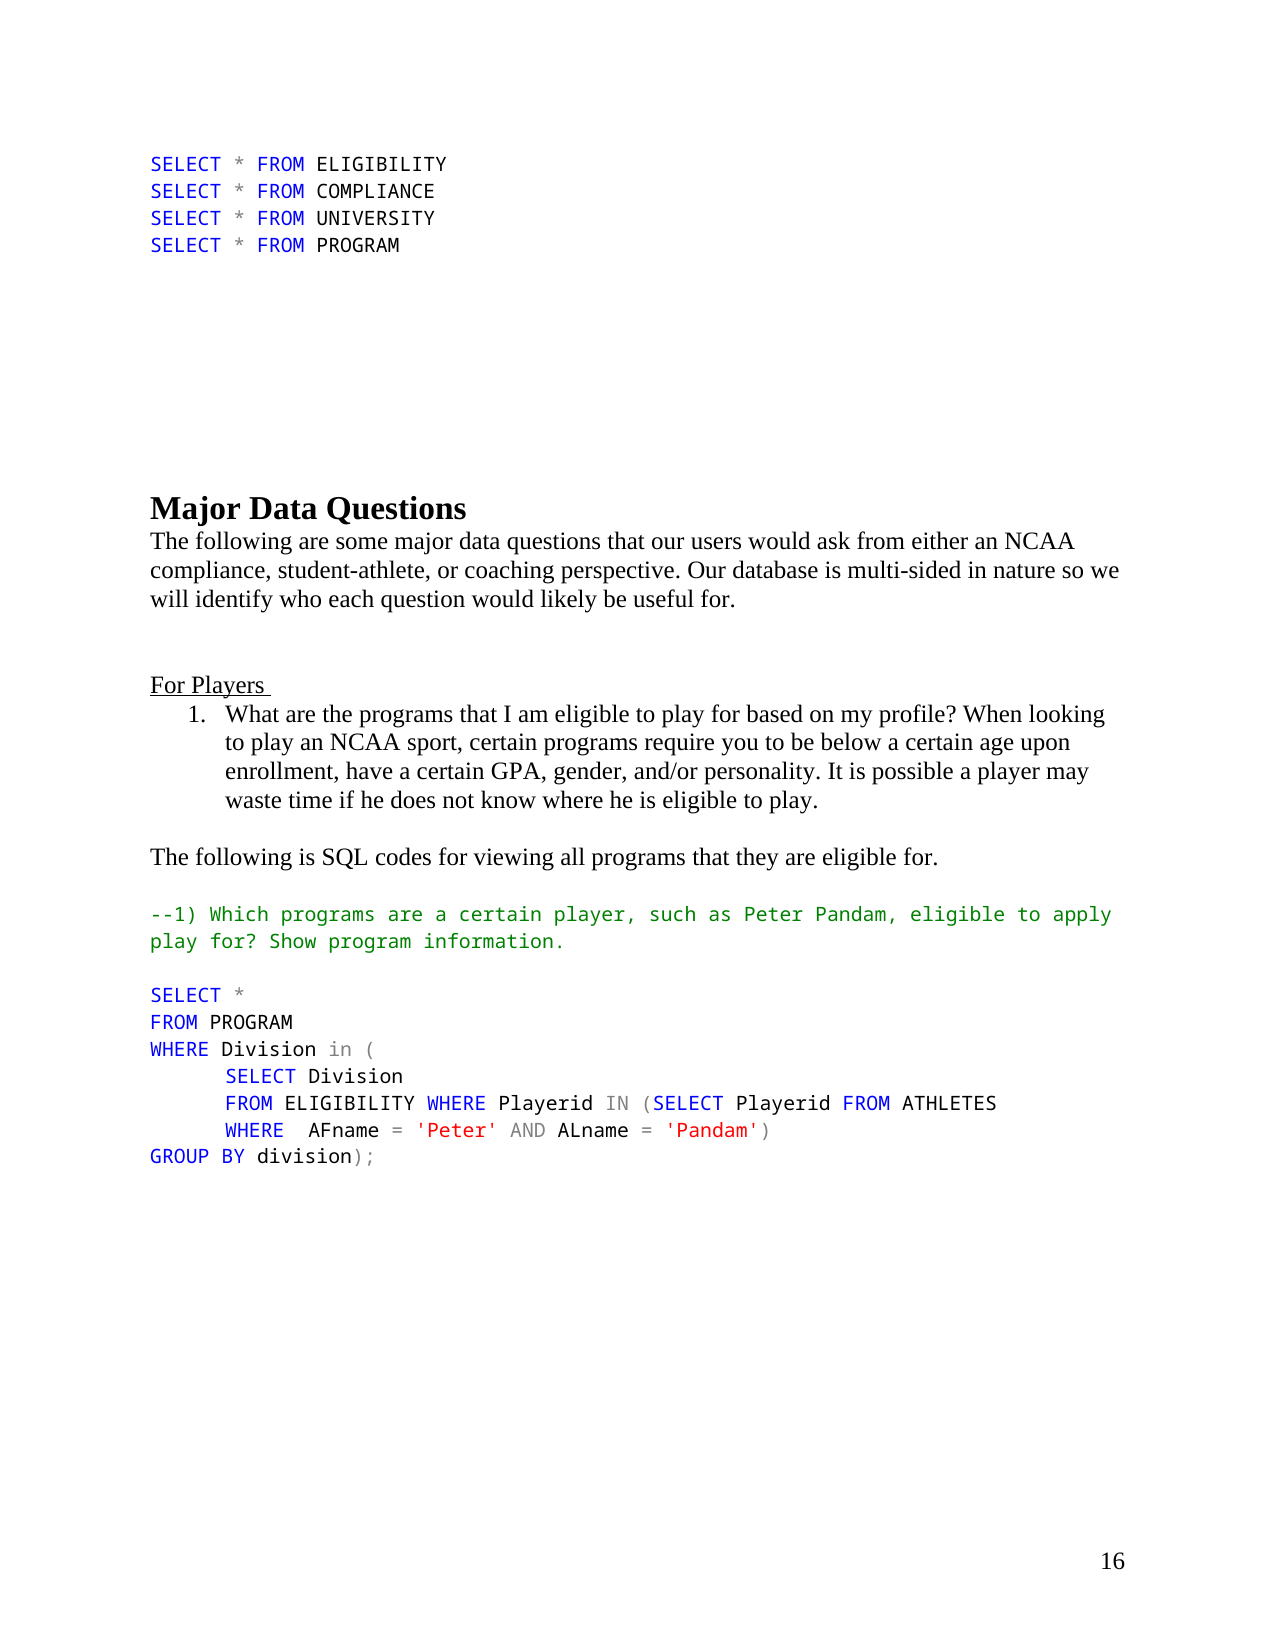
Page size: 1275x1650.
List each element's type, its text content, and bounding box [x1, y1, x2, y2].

text GROUP BY division); [150, 1143, 1125, 1170]
text FROM ELIGIBILITY WHERE Playerid IN (SELECT Playerid FROM ATHLETES [150, 1089, 1125, 1116]
text Major Data Questions [150, 488, 1125, 526]
text WHERE AFname = 'Peter' AND ALname = 'Pandam') [150, 1116, 1125, 1143]
text For Players [150, 670, 1125, 699]
text The following is SQL codes for viewing all programs that they are eligible for. [150, 842, 1125, 871]
text SELECT Division [150, 1062, 1125, 1089]
text SELECT * FROM PROGRAM [150, 231, 1125, 258]
text The following are some major data questions that our users would ask from either an NCAA compliance, student-athlete, or coaching perspective. Our database is multi-sided in nature so we will identify who each question would likely be useful for. [150, 526, 1125, 612]
text SELECT * FROM ELIGIBILITY [150, 150, 1125, 177]
list What are the programs that I am eligible to play for based on my profile? When looking to play an NCAA sport, certain programs require you to be below a certain age upon enrollment, have a certain GPA, gender, and/or personality. It is possible a player may waste time if he does not know where he is eligible to play. [187, 699, 1125, 814]
text SELECT * FROM UNIVERSITY [150, 204, 1125, 231]
text --1) Which programs are a certain player, such as Peter Pandam, eligible to apply play for? Show program information. [150, 900, 1125, 954]
text WHERE Division in ( [150, 1035, 1125, 1062]
text SELECT * [150, 981, 1125, 1008]
text SELECT * FROM COMPLIANCE [150, 177, 1125, 204]
text FROM PROGRAM [150, 1008, 1125, 1035]
